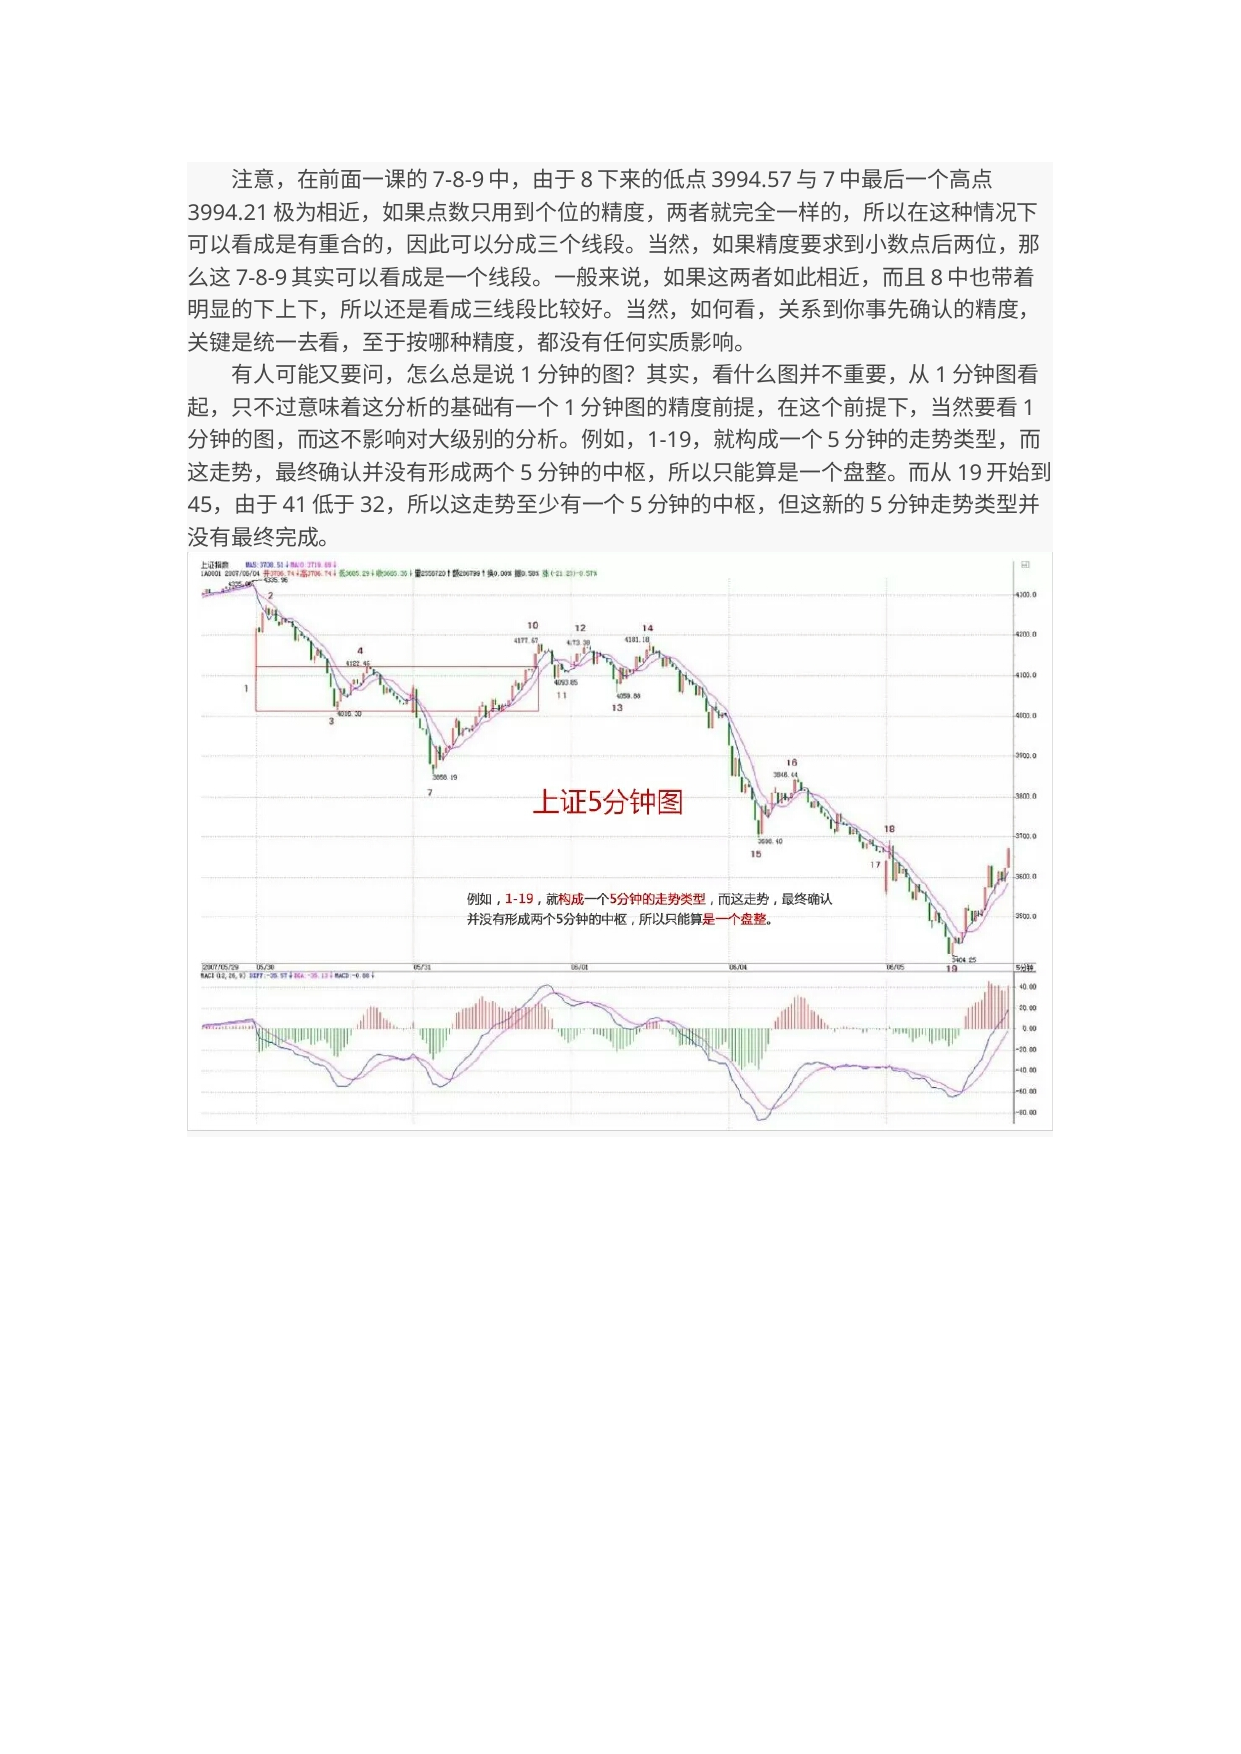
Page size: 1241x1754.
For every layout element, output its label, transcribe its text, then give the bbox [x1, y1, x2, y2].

text 注意，在前面一课的7-8-9中，由于8下来的低点3994.57与7中最后一个高点3994.21极为相近，如果点数只用到个位的精度，两者就完全一样的，所以在这种情况下可以看成是有重合的，因此可以分成三个线段。当然，如果精度要求到小数点后两位，那么这7-8-9其实可以看成是一个线段。一般来说，如果这两者如此相近，而且8中也带着明显的下上下，所以还是看成三线段比较好。当然，如何看，关系到你事先确认的精度，关键是统一去看，至于按哪种精度，都没有任何实质影响。 [187, 162, 1053, 357]
picture [187, 552, 1053, 1131]
text 有人可能又要问，怎么总是说1分钟的图？其实，看什么图并不重要，从1分钟图看起，只不过意味着这分析的基础有一个1分钟图的精度前提，在这个前提下，当然要看1分钟的图，而这不影响对大级别的分析。例如，1-19，就构成一个5分钟的走势类型，而这走势，最终确认并没有形成两个5分钟的中枢，所以只能算是一个盘整。而从19开始到45，由于41低于32，所以这走势至少有一个5分钟的中枢，但这新的5分钟走势类型并没有最终完成。 [187, 357, 1053, 552]
